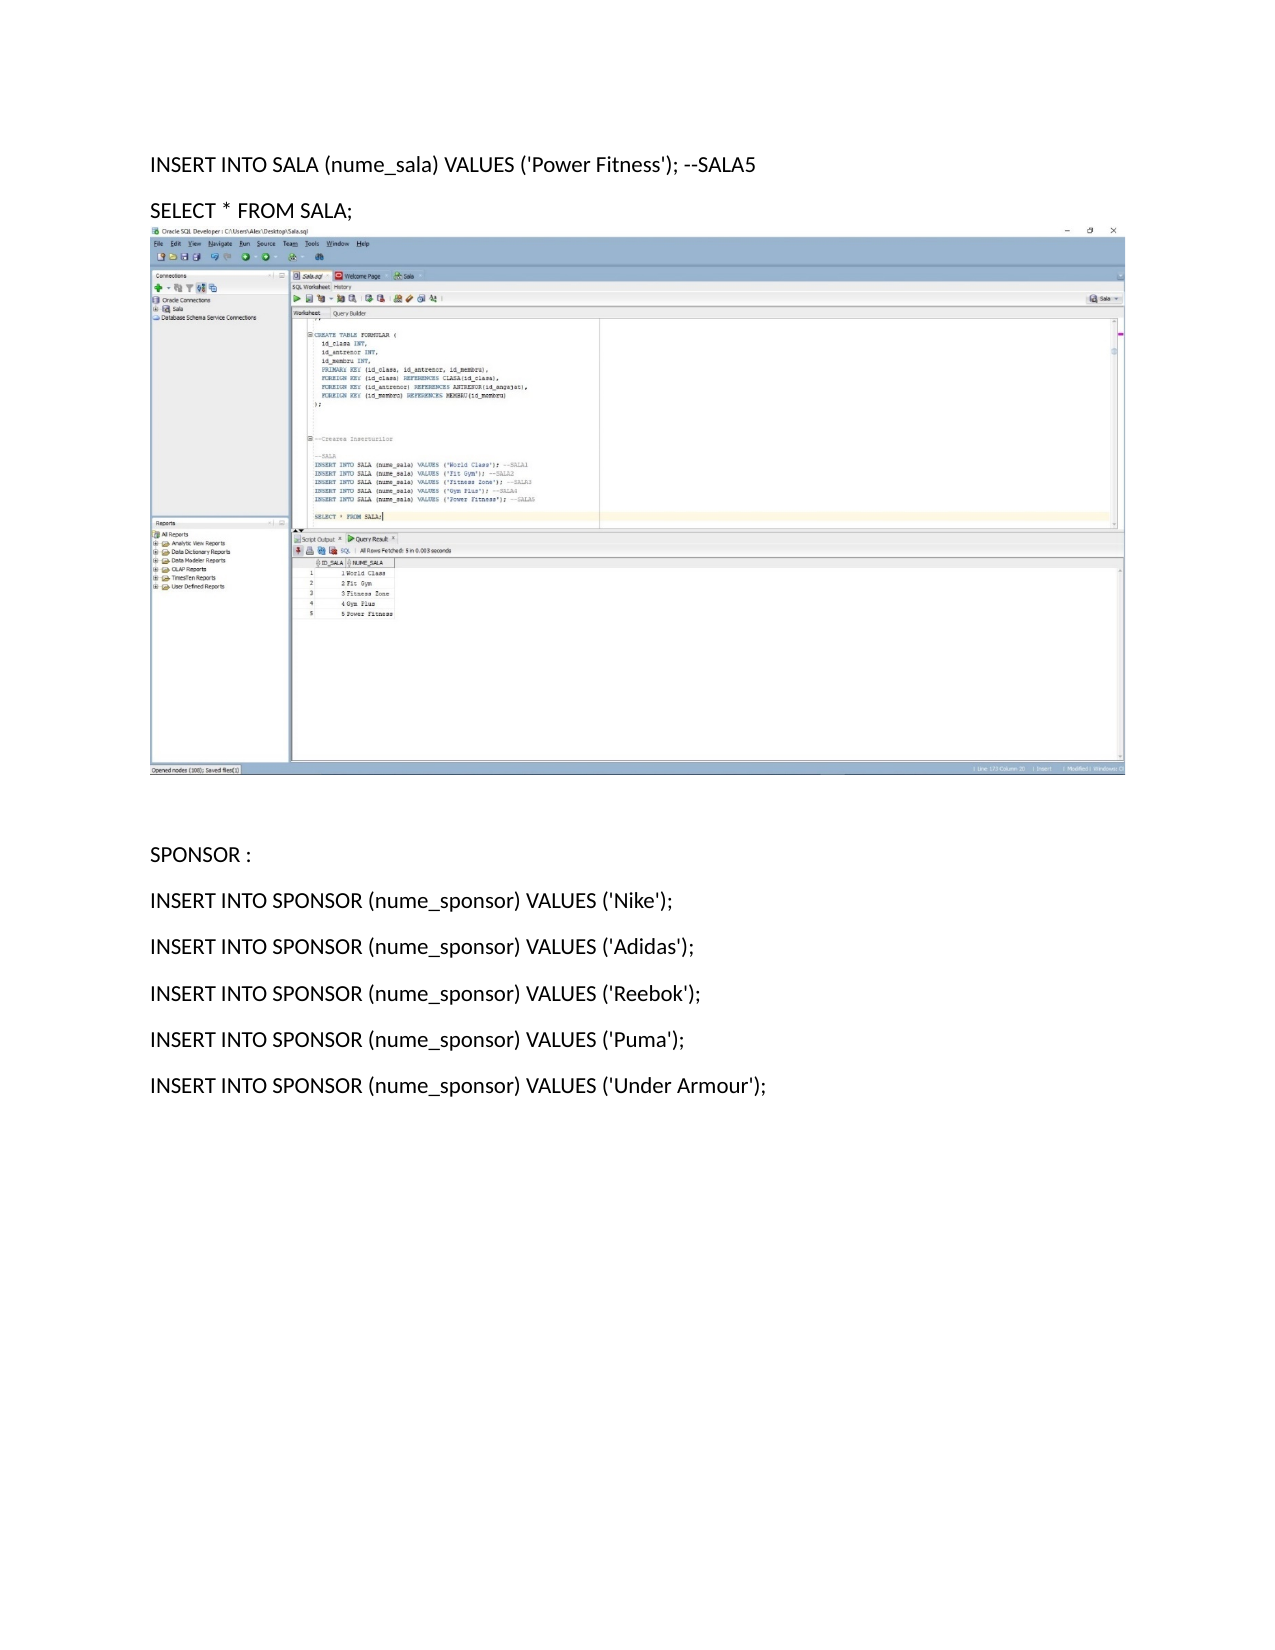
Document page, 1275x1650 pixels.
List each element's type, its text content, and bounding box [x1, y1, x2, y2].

text SELECT * FROM SALA; [150, 196, 1125, 226]
text INSERT INTO SPONSOR (nume_sponsor) VALUES ('Under Armour'); [150, 1071, 1125, 1099]
text INSERT INTO SALA (nume_sala) VALUES ('Power Fitness'); --SALA5 [150, 150, 1125, 178]
text INSERT INTO SPONSOR (nume_sponsor) VALUES ('Adidas'); [150, 932, 1125, 960]
text SPONSOR : [150, 840, 1125, 868]
picture [150, 226, 1125, 775]
text INSERT INTO SPONSOR (nume_sponsor) VALUES ('Nike'); [150, 886, 1125, 914]
text INSERT INTO SPONSOR (nume_sponsor) VALUES ('Puma'); [150, 1025, 1125, 1053]
text INSERT INTO SPONSOR (nume_sponsor) VALUES ('Reebok'); [150, 979, 1125, 1007]
